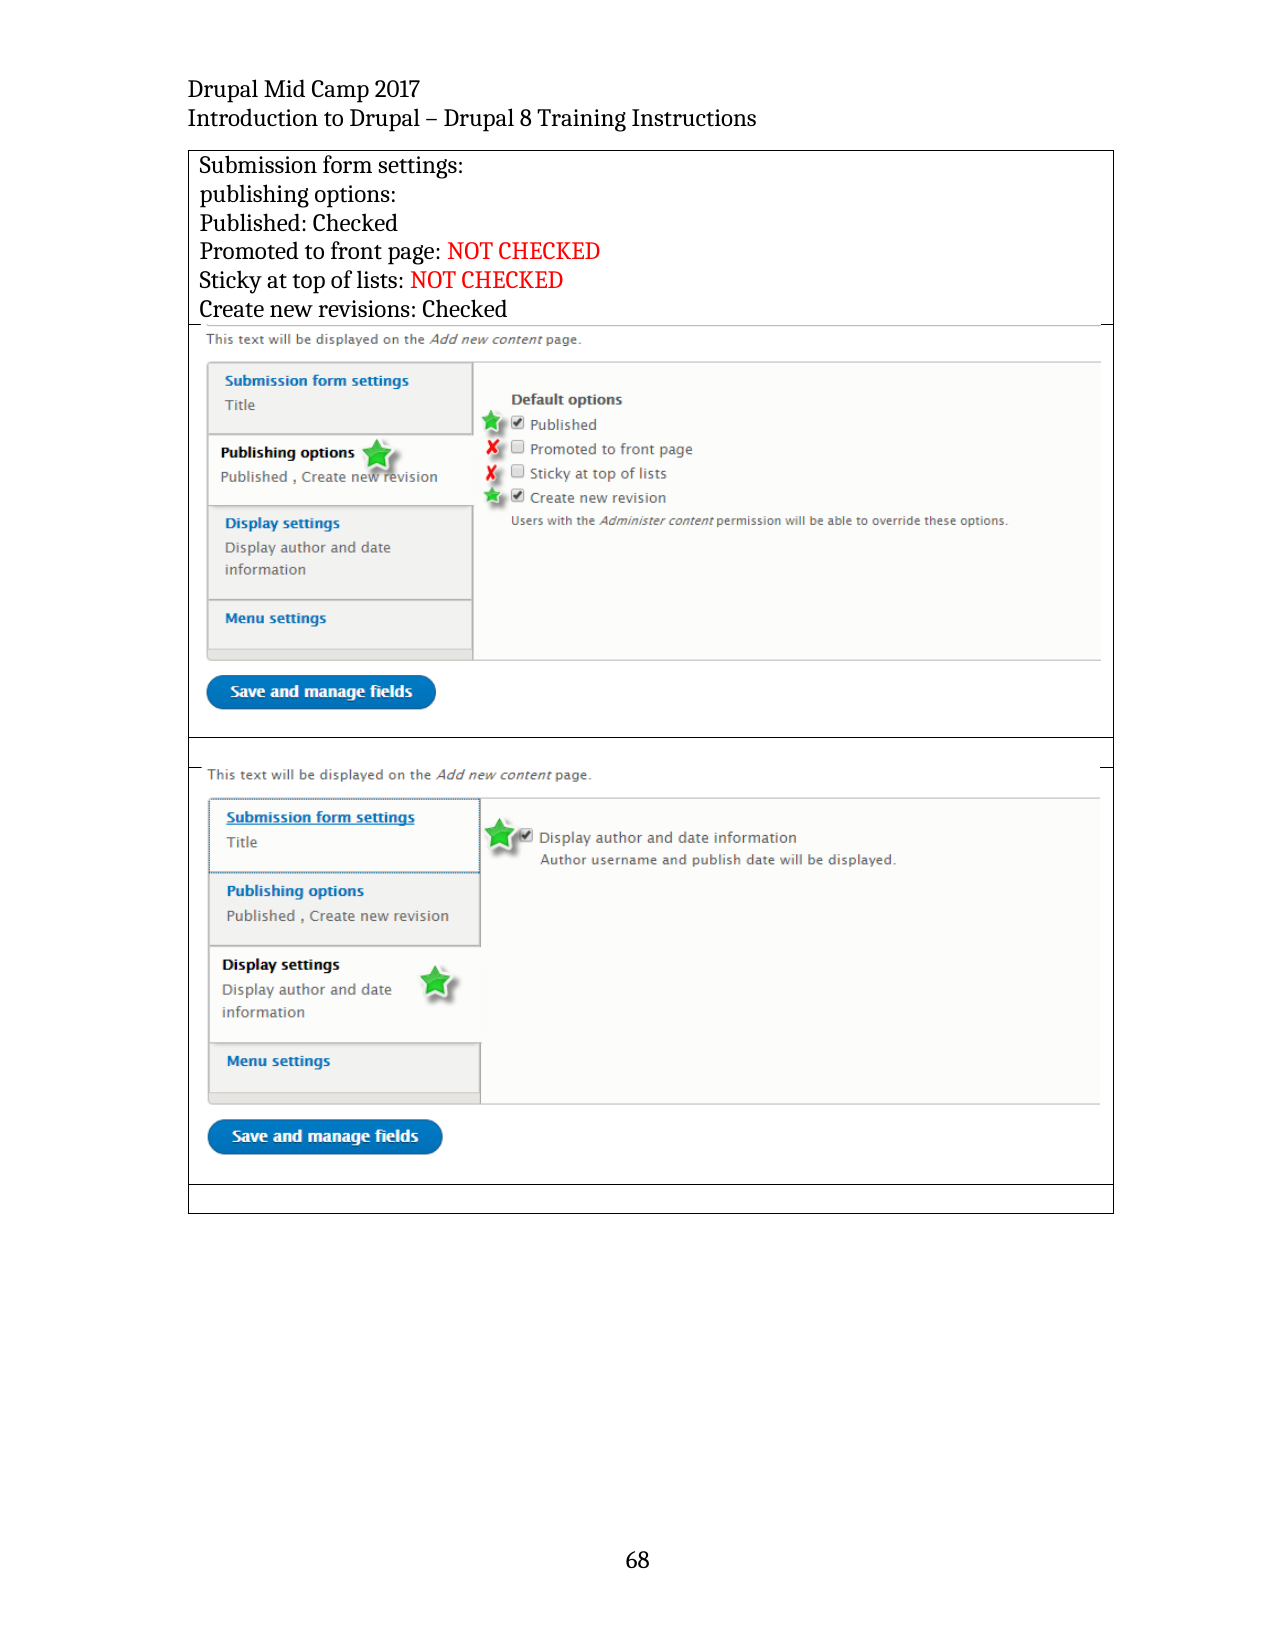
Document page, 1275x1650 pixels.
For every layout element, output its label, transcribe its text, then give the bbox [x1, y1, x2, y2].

table_cell [1101, 325, 1113, 737]
table_cell [189, 738, 1113, 767]
picture [200, 324, 1101, 737]
picture [201, 767, 1100, 1184]
table_cell [189, 1185, 1113, 1213]
table_cell [1100, 768, 1113, 1183]
table_cell [189, 768, 201, 1183]
table_cell [189, 325, 200, 737]
table_header Submission form settings: publishing options: Published: Checked Promoted to front page: NOT CHECKED Sticky at top of lists: NOT CHECKED Create new revisions: Checked [189, 151, 1113, 323]
